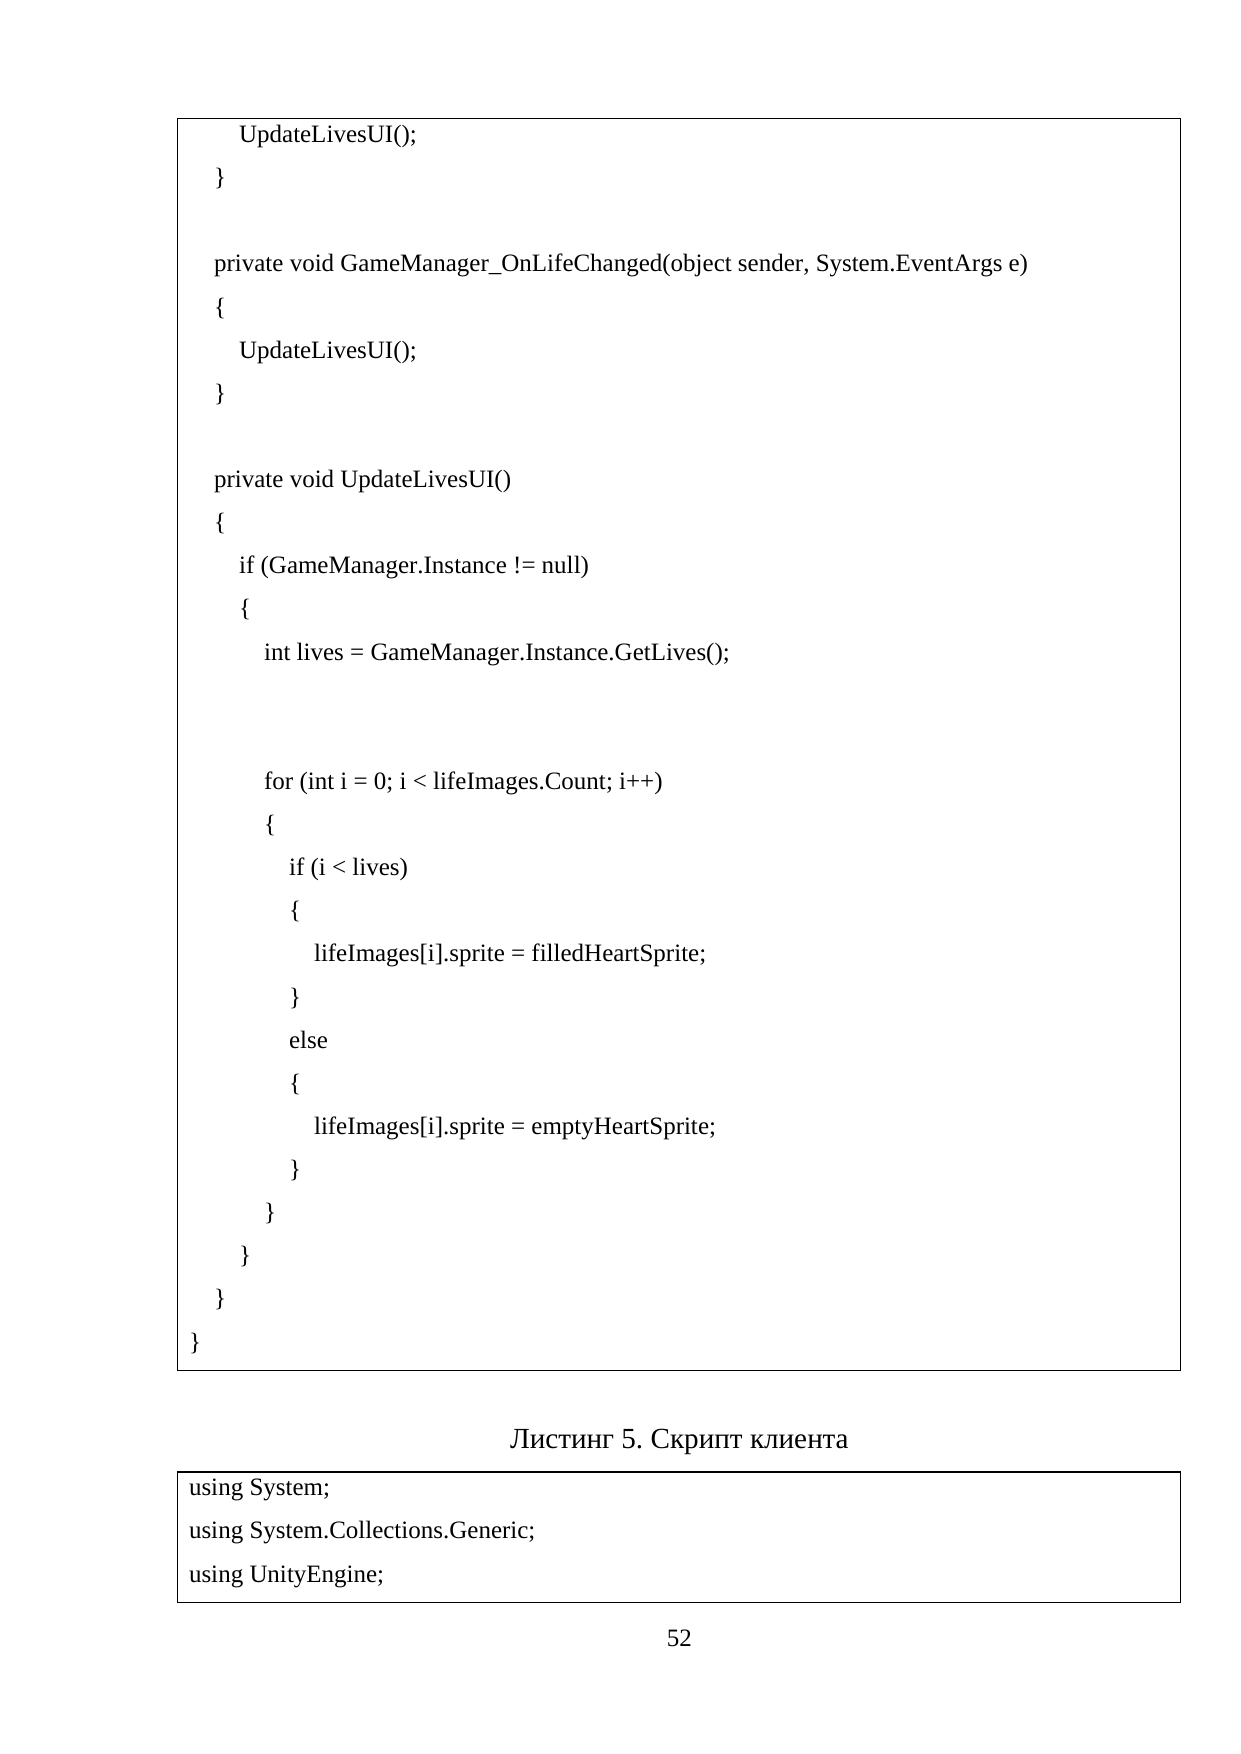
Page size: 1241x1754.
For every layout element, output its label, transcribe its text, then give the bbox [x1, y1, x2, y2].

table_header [178, 1473, 1180, 1602]
text Листинг 5. Скрипт клиента [177, 1421, 1181, 1454]
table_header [178, 119, 1180, 1370]
